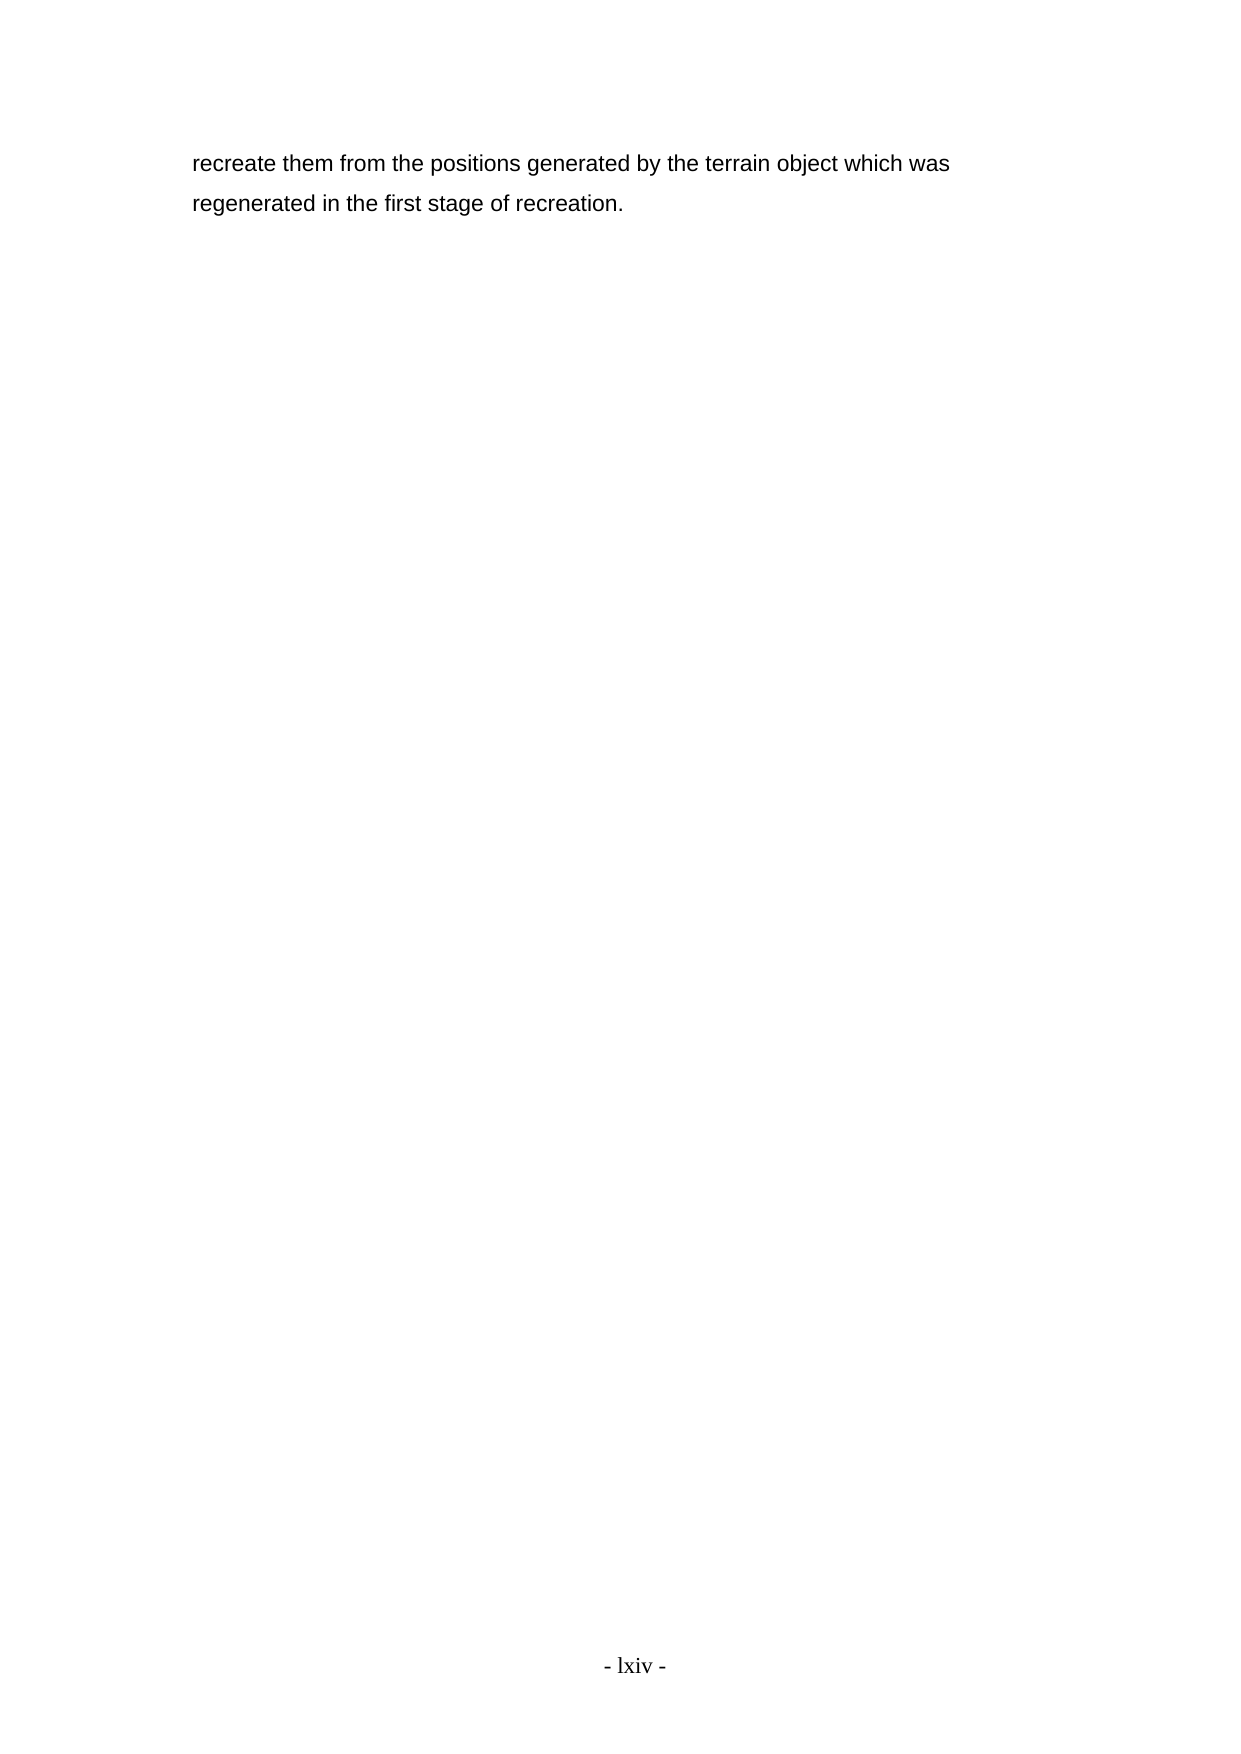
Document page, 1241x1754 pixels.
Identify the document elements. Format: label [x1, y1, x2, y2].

text [192, 150, 1048, 216]
